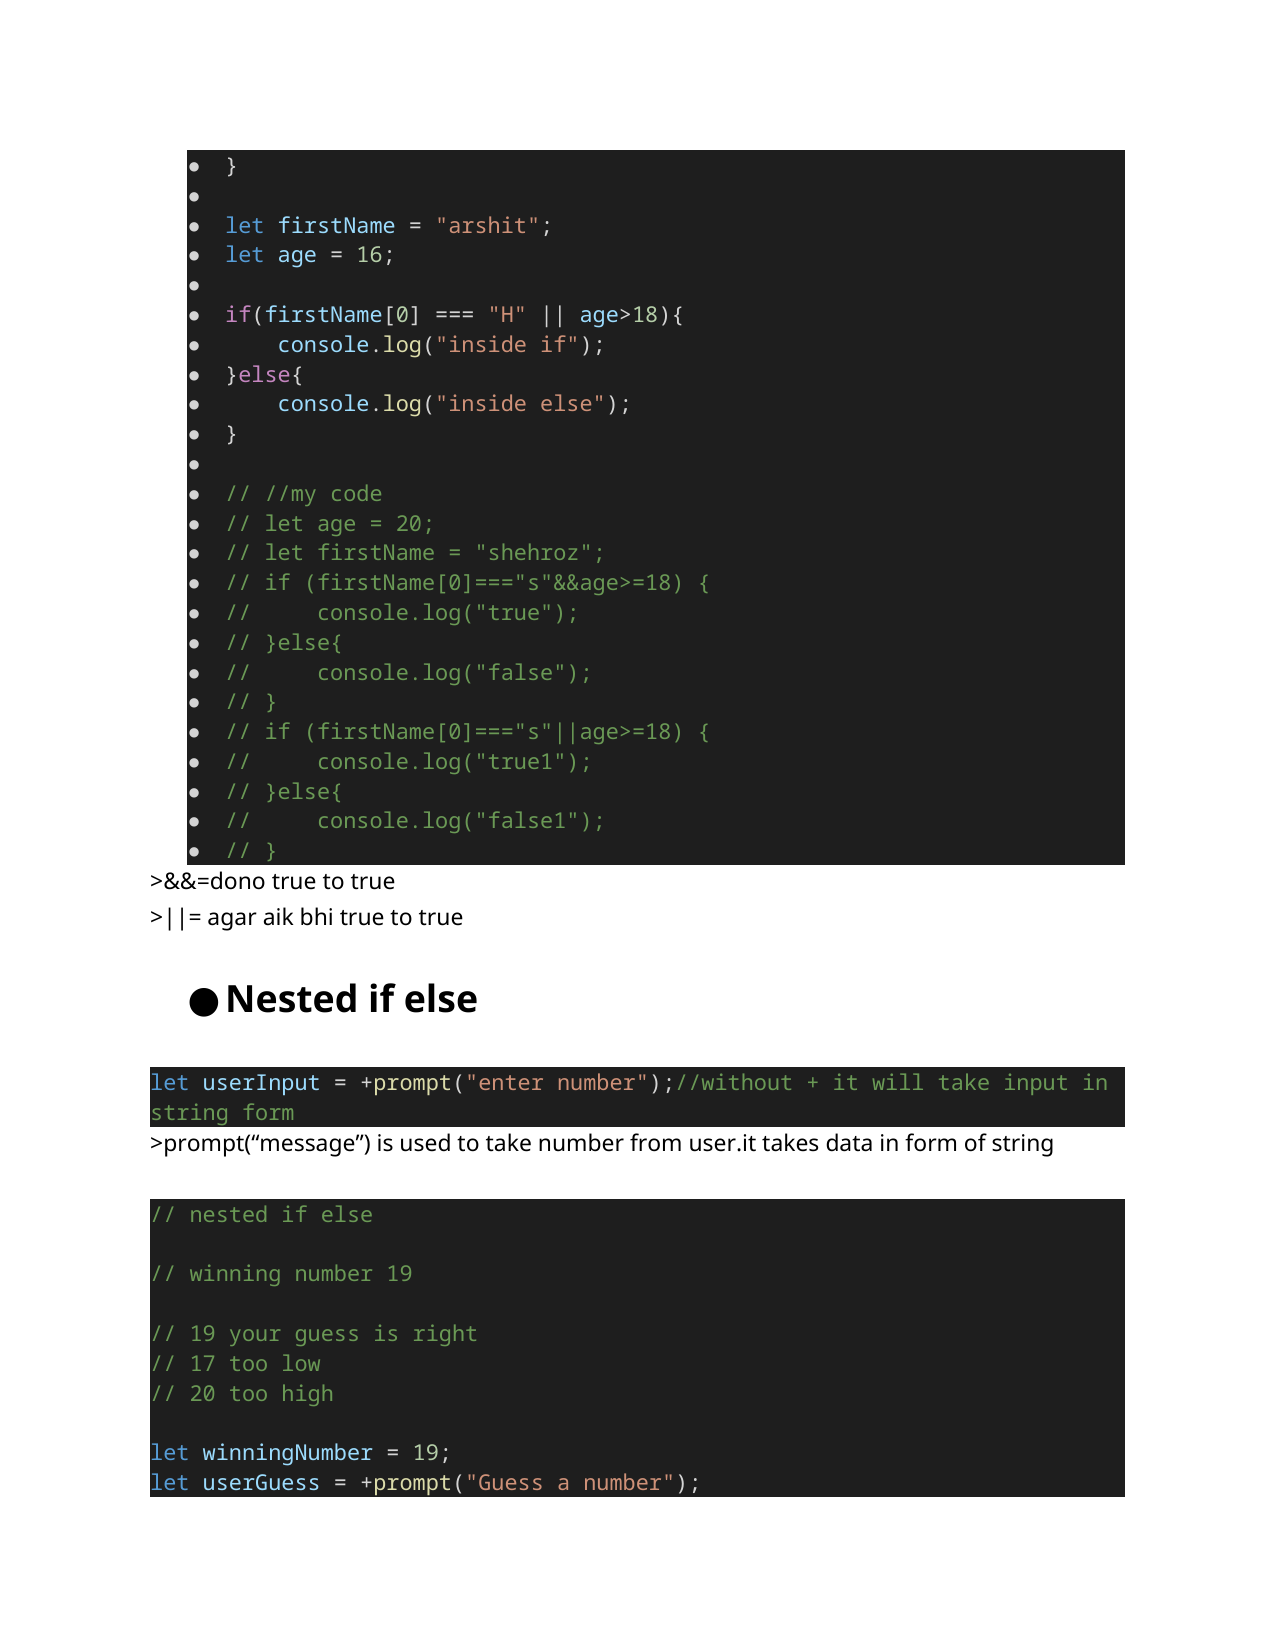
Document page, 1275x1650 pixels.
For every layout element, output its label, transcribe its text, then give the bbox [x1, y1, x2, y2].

text // 17 too low [150, 1348, 1125, 1378]
list // }else{ [187, 776, 1125, 805]
text let userInput = +prompt("enter number");//without + it will take input in string form [150, 1067, 1125, 1127]
list // let age = 20; [187, 507, 1125, 537]
list if(firstName[0] === "H" || age>18){ [187, 299, 1125, 329]
list // let firstName = "shehroz"; [187, 537, 1125, 567]
list console.log("inside else"); [187, 388, 1125, 418]
list let firstName = "arshit"; [187, 209, 1125, 239]
text // 19 your guess is right [150, 1318, 1125, 1348]
list // if (firstName[0]==="s"&&age>=18) { [187, 567, 1125, 597]
list // console.log("false"); [187, 656, 1125, 686]
list Nested if else [187, 973, 1125, 1024]
list // if (firstName[0]==="s"||age>=18) { [187, 716, 1125, 746]
list } [187, 418, 1125, 448]
list // }else{ [187, 627, 1125, 656]
text let userGuess = +prompt("Guess a number"); [150, 1467, 1125, 1497]
list // //my code [187, 478, 1125, 507]
text let winningNumber = 19; [150, 1437, 1125, 1467]
text >prompt(“message”) is used to take number from user.it takes data in form of string [150, 1127, 1125, 1158]
text // nested if else [150, 1199, 1125, 1229]
text >&&=dono true to true [150, 865, 1125, 896]
list console.log("inside if"); [187, 329, 1125, 358]
text >||= agar aik bhi true to true [150, 901, 1125, 932]
text // 20 too high [150, 1378, 1125, 1407]
list // } [187, 835, 1125, 865]
list } [187, 150, 1125, 180]
text // winning number 19 [150, 1258, 1125, 1288]
list let age = 16; [187, 239, 1125, 269]
list // console.log("false1"); [187, 805, 1125, 835]
list // } [187, 686, 1125, 716]
list }else{ [187, 358, 1125, 388]
list // console.log("true1"); [187, 746, 1125, 776]
list // console.log("true"); [187, 597, 1125, 627]
